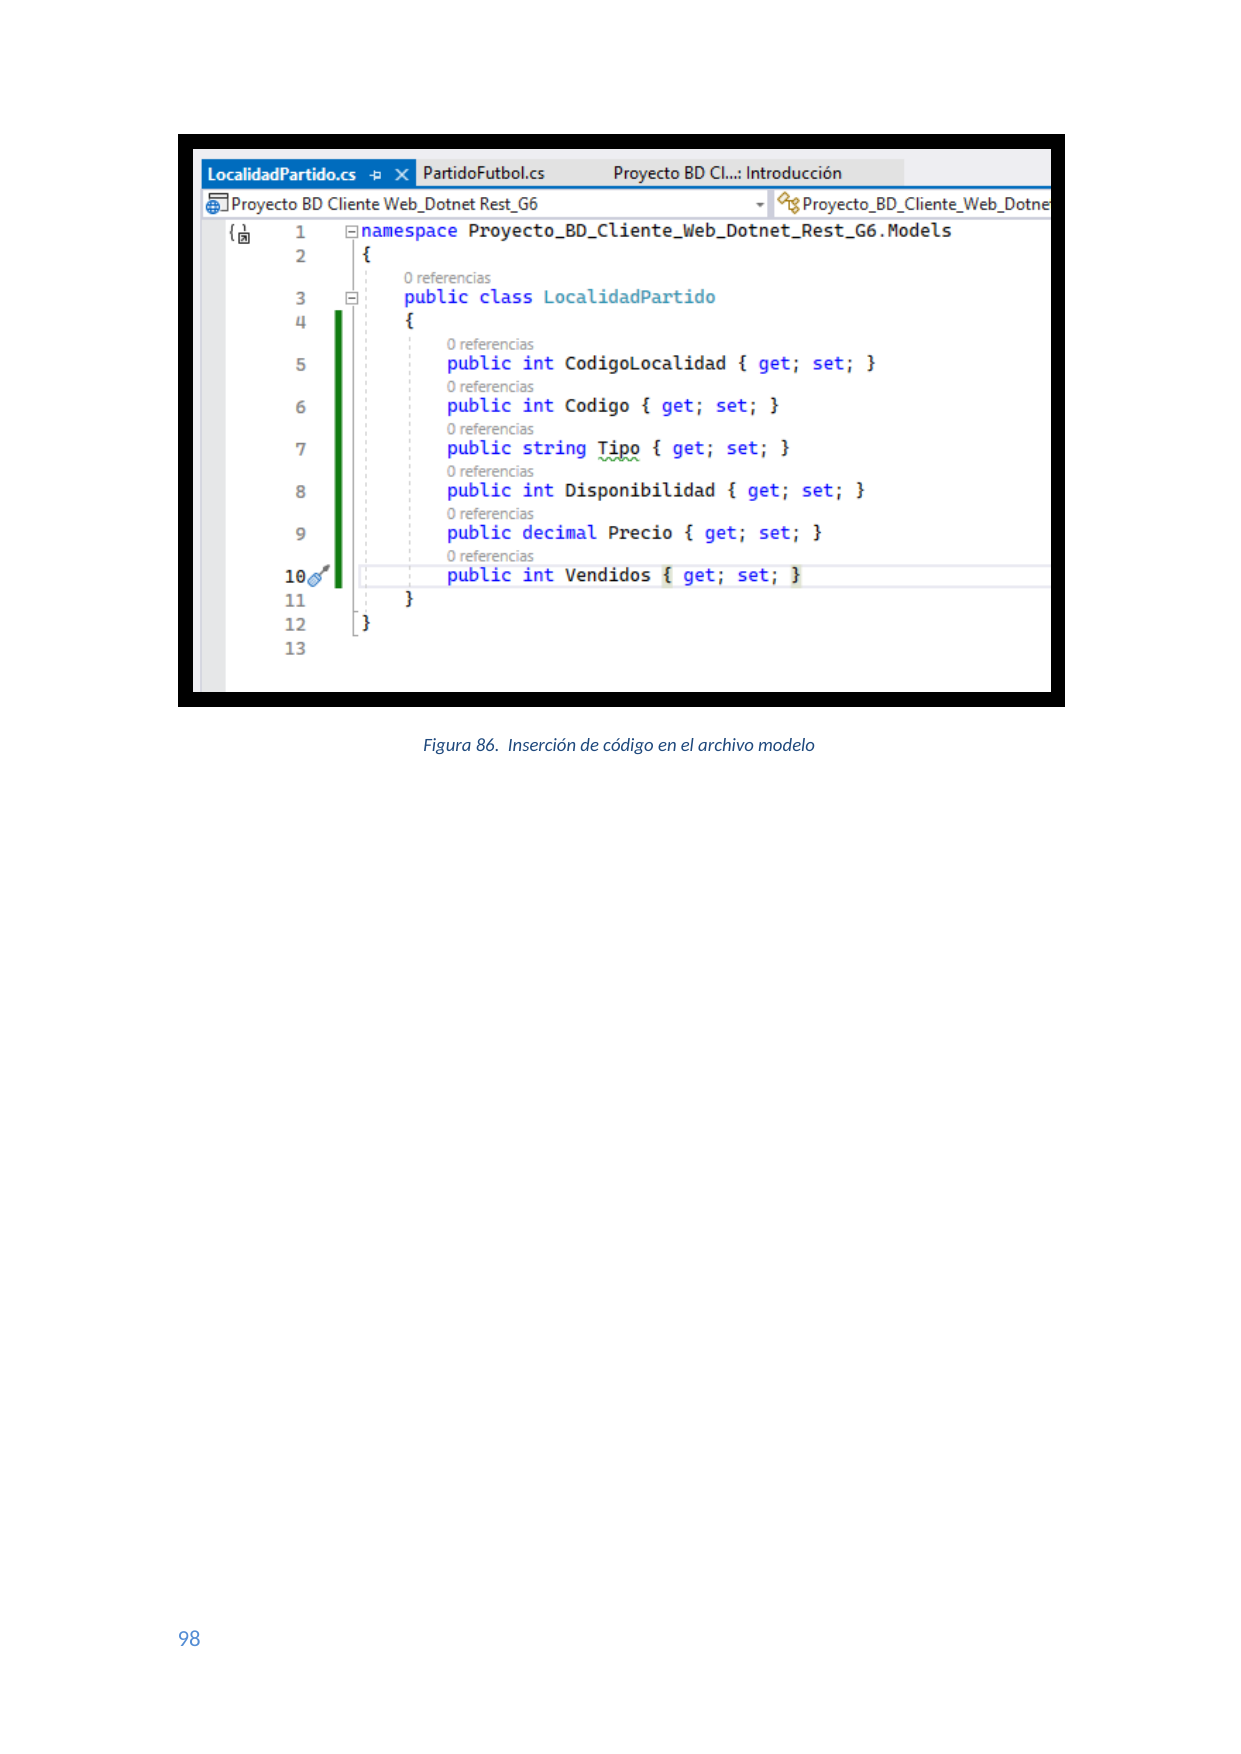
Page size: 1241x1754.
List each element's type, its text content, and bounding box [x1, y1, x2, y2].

picture [193, 149, 1051, 692]
